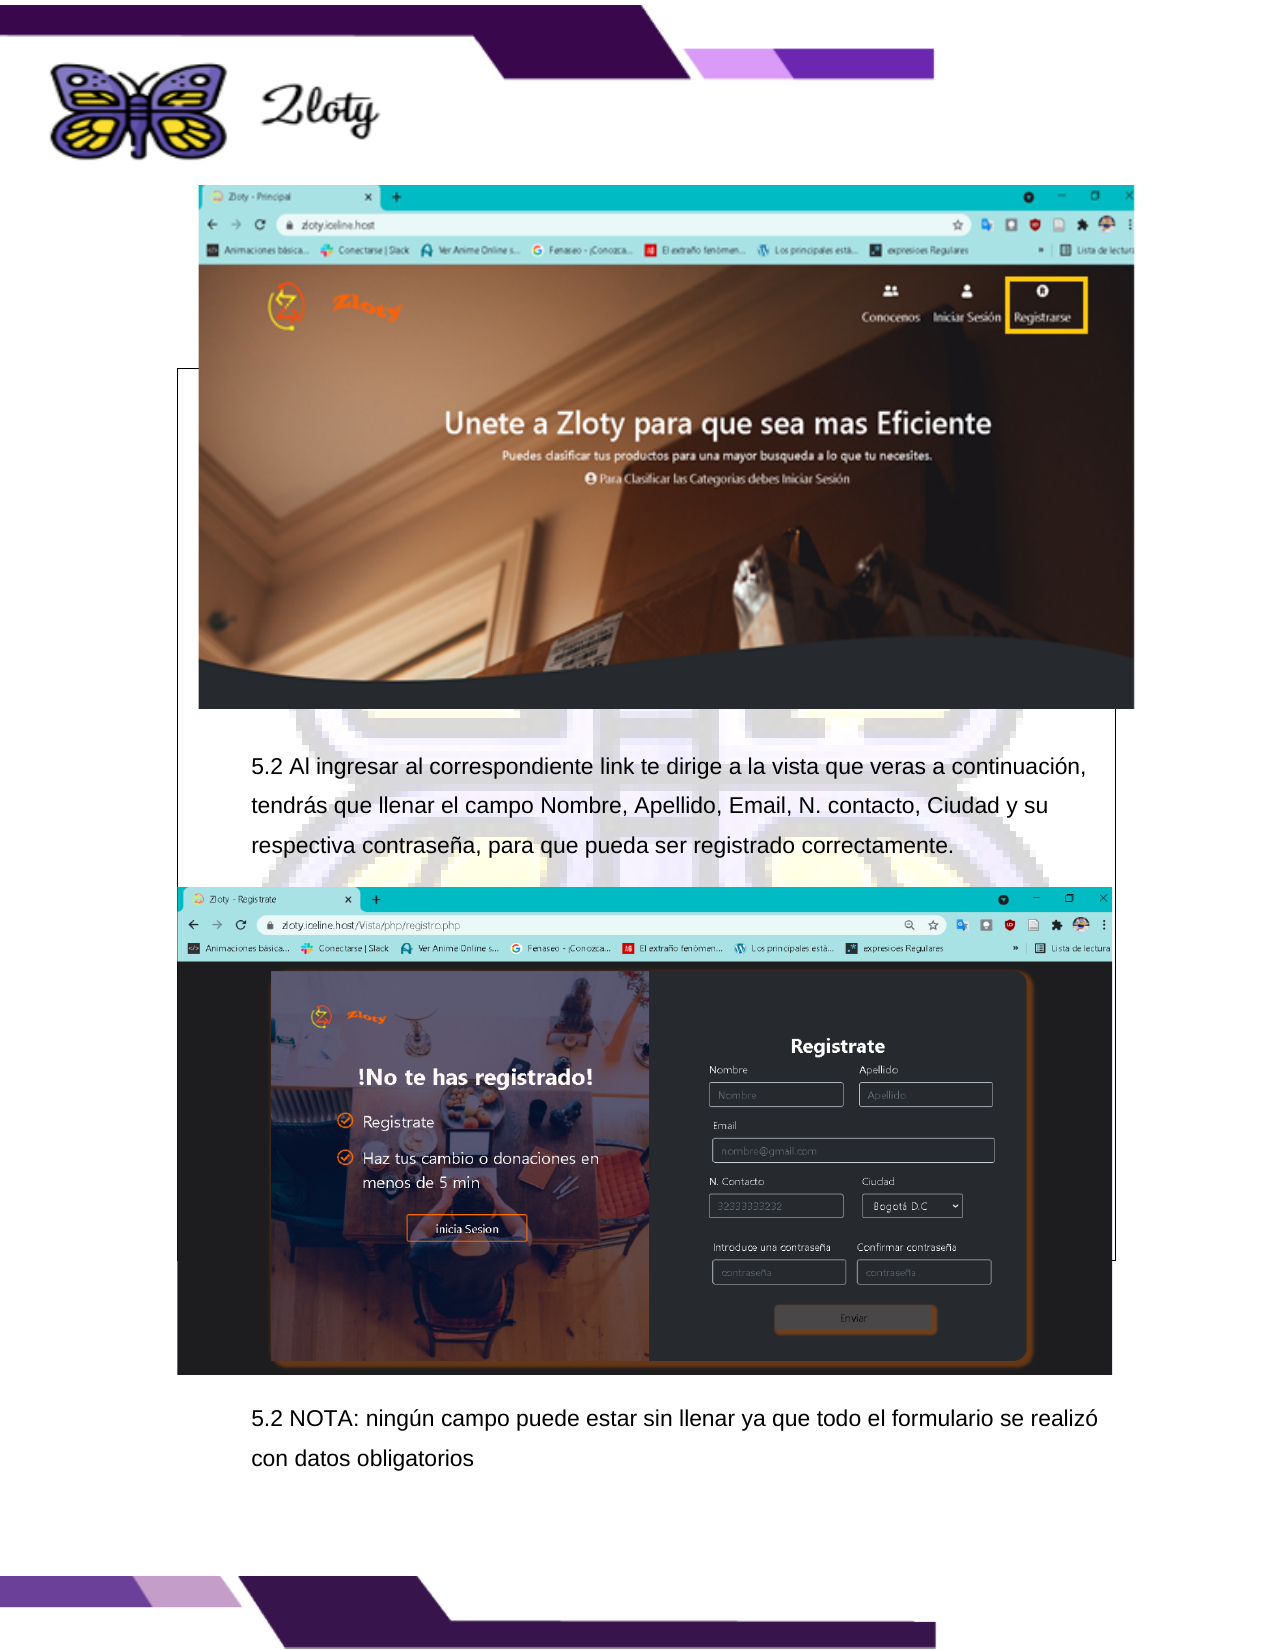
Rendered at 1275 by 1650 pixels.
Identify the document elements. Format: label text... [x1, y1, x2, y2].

picture [177, 887, 1113, 1375]
text 5.2 NOTA: ningún campo puede estar sin llenar ya que todo el formulario se realizó con datos obligatorios [251, 1405, 1116, 1471]
picture [0, 1576, 937, 1649]
picture [0, 5, 1136, 709]
text 5.2 Al ingresar al correspondiente link te dirige a la vista que veras a continuación, tendrás que llenar el campo Nombre, Apellido, Email, N. contacto, Ciudad y su respectiva contraseña, para que pueda ser registrado correctamente. [251, 709, 1116, 858]
